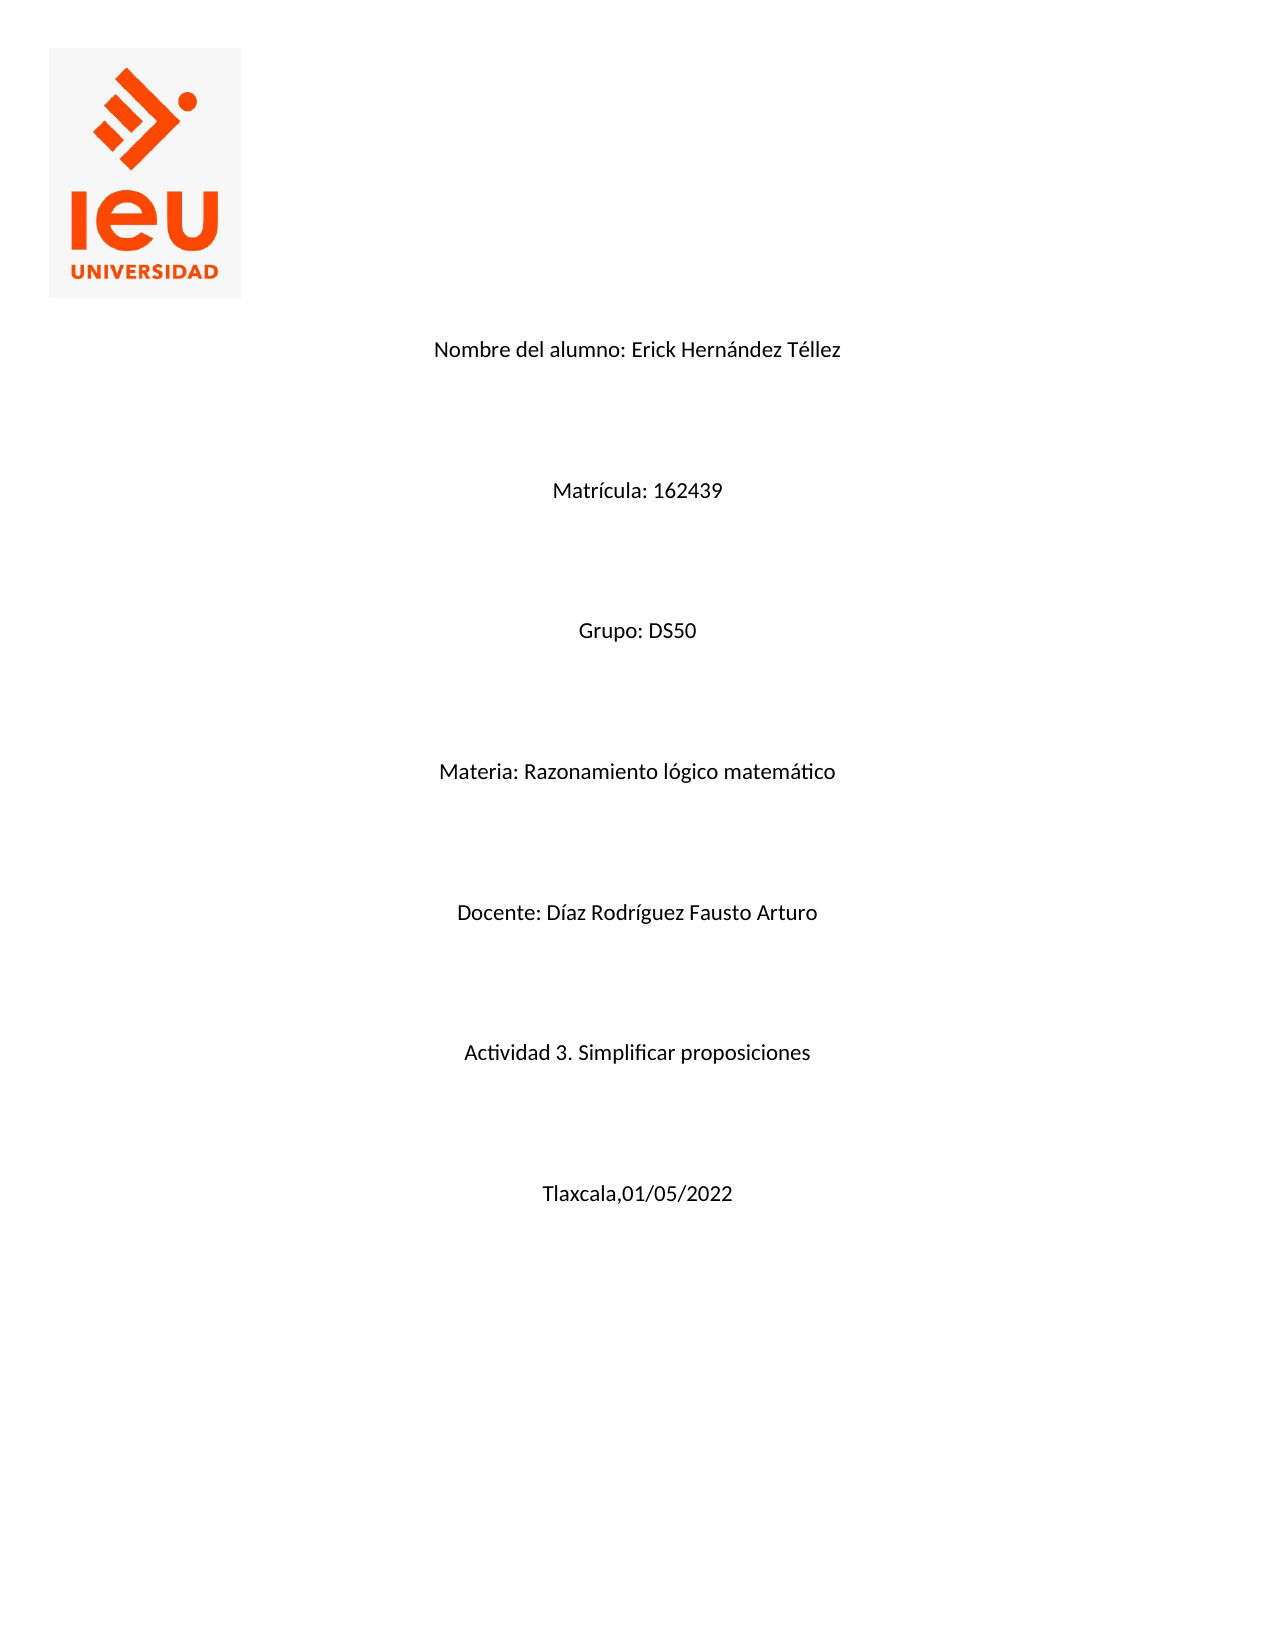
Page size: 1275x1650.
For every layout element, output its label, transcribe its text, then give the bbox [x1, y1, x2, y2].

text Matrícula: 162439 [177, 476, 1098, 504]
text Nombre del alumno: Erick Hernández Téllez [177, 335, 1098, 363]
text Docente: Díaz Rodríguez Fausto Arturo [177, 898, 1098, 926]
text Grupo: DS50 [177, 616, 1098, 644]
text Materia: Razonamiento lógico matemático [177, 757, 1098, 785]
text Tlaxcala,01/05/2022 [177, 1179, 1098, 1207]
picture [48, 48, 241, 298]
text Actividad 3. Simplificar proposiciones [177, 1038, 1098, 1066]
